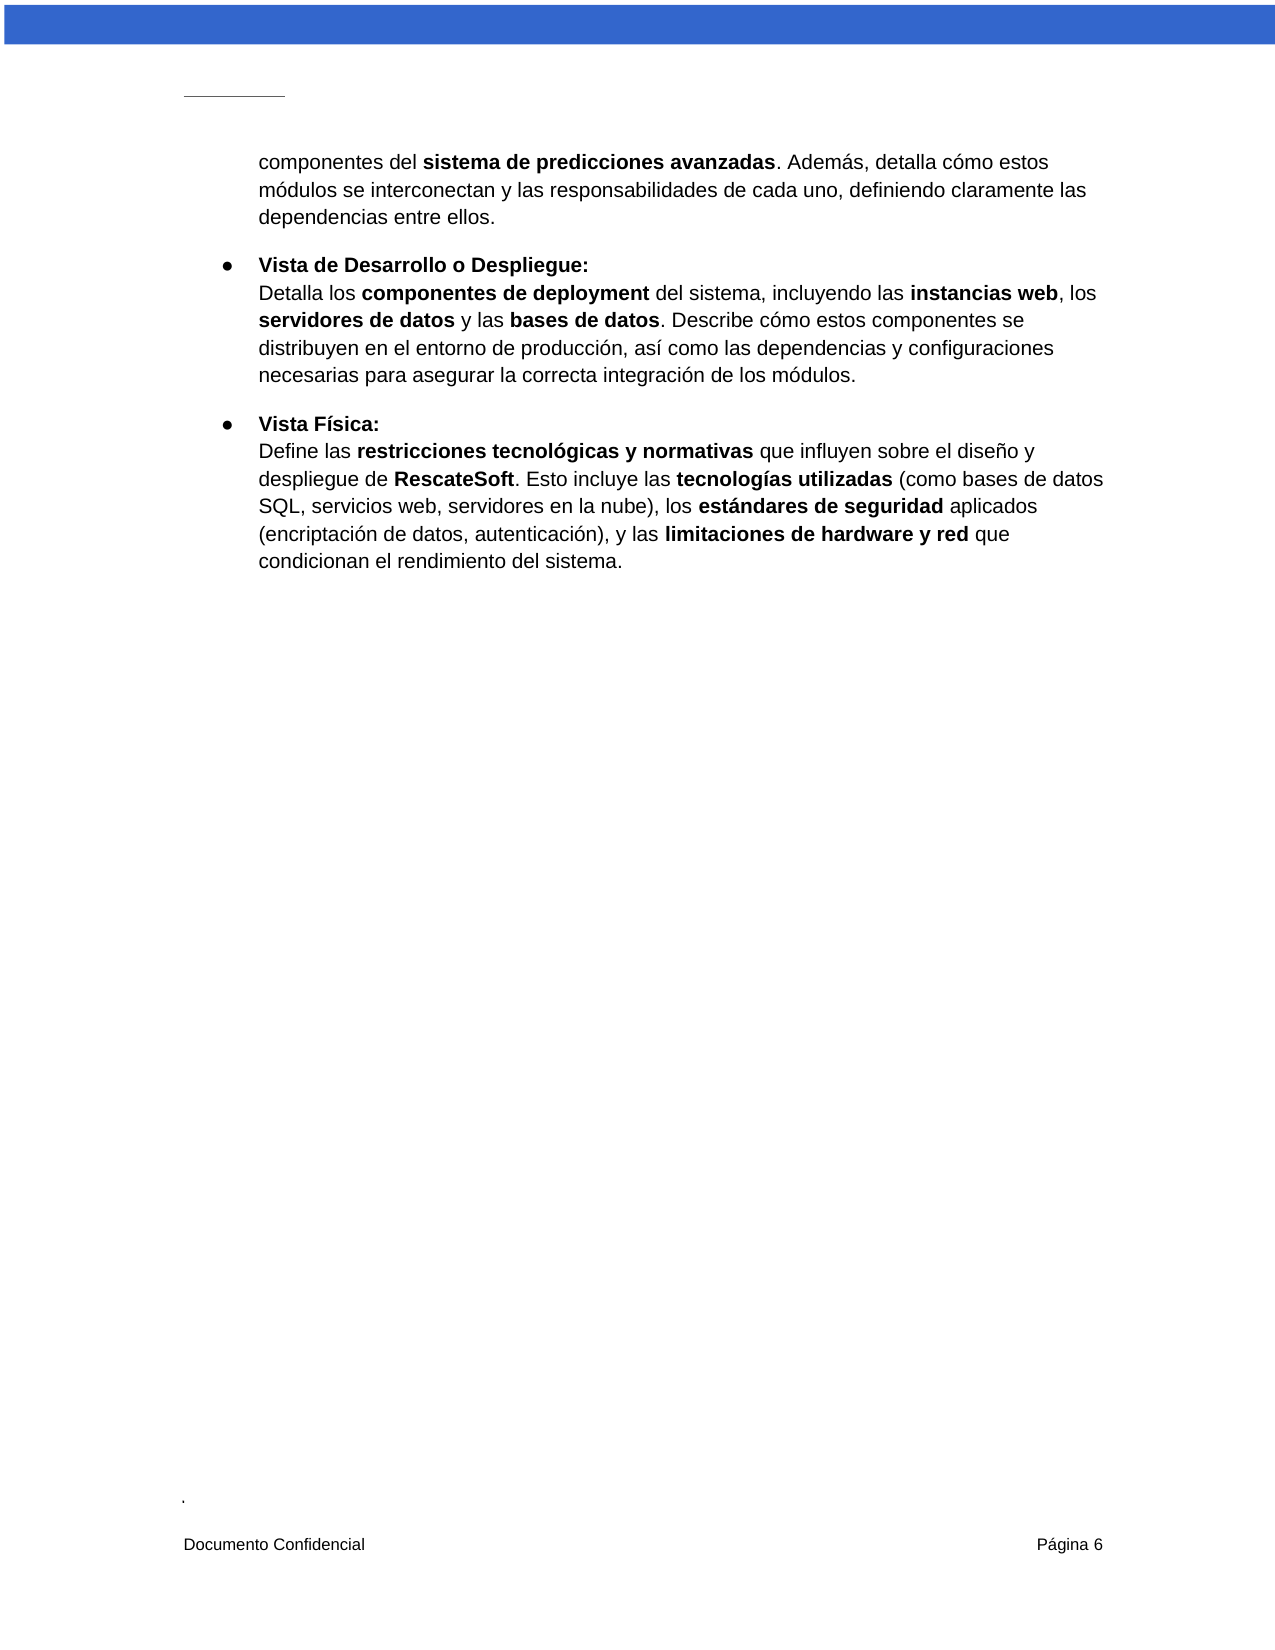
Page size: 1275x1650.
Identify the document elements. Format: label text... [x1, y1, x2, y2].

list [221, 150, 1125, 229]
list Vista de Desarrollo o Despliegue: Detalla los componentes de deployment del sistema, incluyendo las instancias web, los servidores de datos y las bases de datos. Describe cómo estos componentes se distribuyen en el entorno de producción, así como las dependencias y configuraciones necesarias para asegurar la correcta integración de los módulos. [221, 253, 1125, 387]
list Vista Física: Define las restricciones tecnológicas y normativas que influyen sobre el diseño y despliegue de RescateSoft. Esto incluye las tecnologías utilizadas (como bases de datos SQL, servicios web, servidores en la nube), los estándares de seguridad aplicados (encriptación de datos, autenticación), y las limitaciones de hardware y red que condicionan el rendimiento del sistema. [221, 412, 1125, 573]
